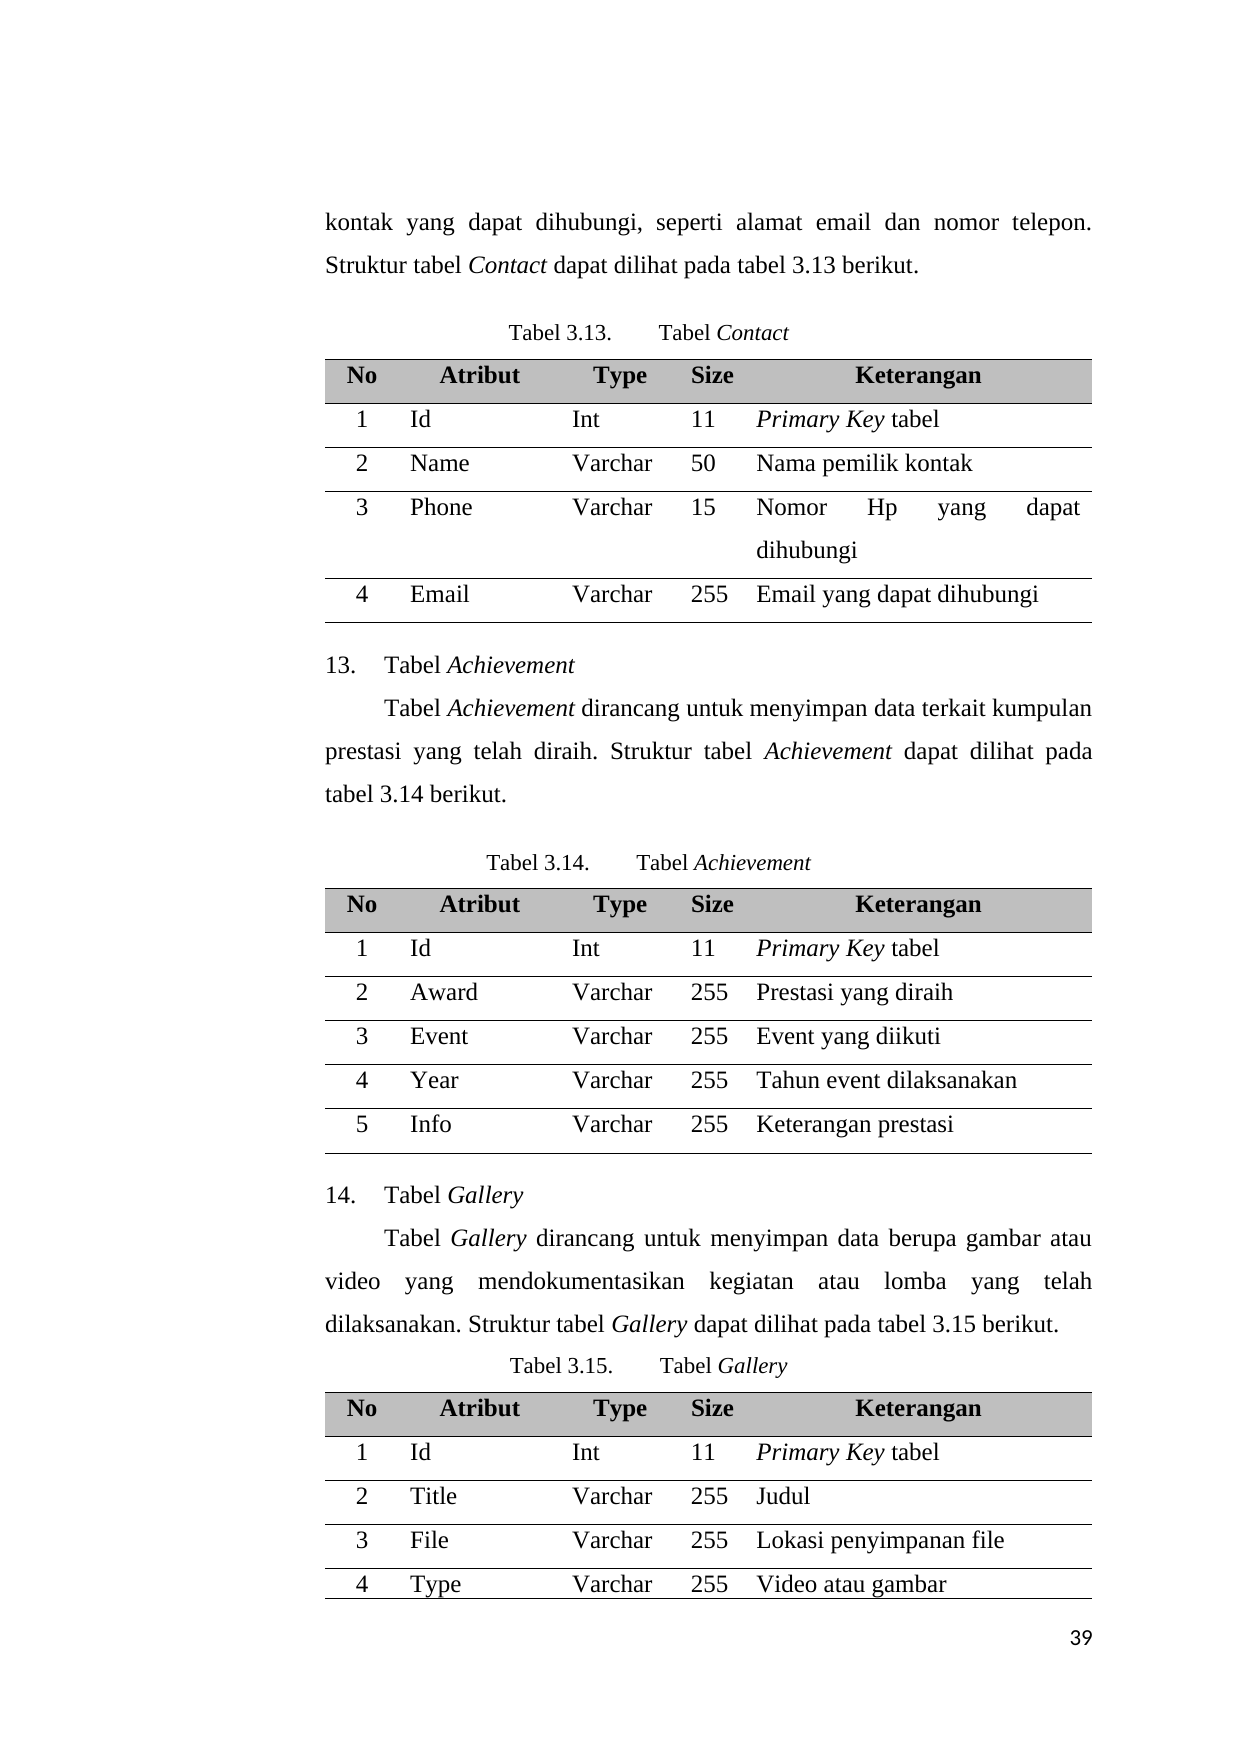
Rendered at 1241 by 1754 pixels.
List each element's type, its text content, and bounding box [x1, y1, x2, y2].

table_cell 255 [679, 1109, 745, 1152]
table_header Size [679, 889, 745, 932]
table_cell 11 [679, 933, 745, 976]
table_cell 3 [325, 1021, 399, 1064]
table_cell Award [399, 977, 561, 1020]
text Tabel Achievement dirancang untuk menyimpan data terkait kumpulan prestasi yang telah diraih. Struktur tabel Achievement dapat dilihat pada tabel 3.14 berikut. [325, 693, 1092, 808]
table_cell Varchar [561, 1569, 679, 1598]
table_cell 4 [325, 1065, 399, 1108]
table_cell Event [399, 1021, 561, 1064]
table_cell 4 [325, 1569, 399, 1598]
table_header Type [561, 1393, 679, 1436]
table_header No [325, 889, 399, 932]
table_cell 4 [325, 579, 399, 622]
table_header No [325, 360, 399, 403]
table_cell Judul [745, 1481, 1092, 1524]
text Tabel Contact [207, 319, 1092, 346]
table_cell 11 [679, 404, 745, 447]
table_cell Name [399, 448, 561, 491]
table_header Type [561, 889, 679, 932]
table_cell 255 [679, 1021, 745, 1064]
table_cell Phone [399, 492, 561, 578]
table_cell 50 [679, 448, 745, 491]
table_cell Video atau gambar [745, 1569, 1092, 1598]
table_cell Title [399, 1481, 561, 1524]
table_cell 2 [325, 448, 399, 491]
table_cell Int [561, 1437, 679, 1480]
table_cell 255 [679, 579, 745, 622]
table_cell Varchar [561, 1525, 679, 1568]
table_header Keterangan [745, 889, 1092, 932]
table_header Atribut [399, 360, 561, 403]
table_header Size [679, 360, 745, 403]
table_cell 255 [679, 1481, 745, 1524]
table_cell Tahun event dilaksanakan [745, 1065, 1092, 1108]
table_cell 1 [325, 1437, 399, 1480]
table_header Keterangan [745, 1393, 1092, 1436]
table_cell Varchar [561, 492, 679, 578]
table_cell Varchar [561, 579, 679, 622]
table_cell Varchar [561, 1481, 679, 1524]
text Tabel Achievement [207, 848, 1092, 875]
table_cell Primary Key tabel [745, 933, 1092, 976]
table_cell 5 [325, 1109, 399, 1152]
table_cell Prestasi yang diraih [745, 977, 1092, 1020]
table_cell Id [399, 933, 561, 976]
table_cell Email [399, 579, 561, 622]
table_cell Varchar [561, 1065, 679, 1108]
table_cell Primary Key tabel [745, 1437, 1092, 1480]
table_cell File [399, 1525, 561, 1568]
table_cell 255 [679, 1525, 745, 1568]
table_header Atribut [399, 1393, 561, 1436]
table_cell 2 [325, 977, 399, 1020]
table_cell 11 [679, 1437, 745, 1480]
table_cell Lokasi penyimpanan file [745, 1525, 1092, 1568]
table_cell 1 [325, 404, 399, 447]
table_header Keterangan [745, 360, 1092, 403]
table_cell Year [399, 1065, 561, 1108]
table_cell Email yang dapat dihubungi [745, 579, 1092, 622]
table_cell Nomor Hp yang dapat dihubungi [745, 492, 1092, 578]
table_cell 255 [679, 1569, 745, 1598]
list Tabel Gallery [325, 1180, 1092, 1208]
table_cell Id [399, 404, 561, 447]
table_cell 15 [679, 492, 745, 578]
table_cell 1 [325, 933, 399, 976]
table_cell 255 [679, 977, 745, 1020]
table_header Size [679, 1393, 745, 1436]
table_header No [325, 1393, 399, 1436]
table_cell Varchar [561, 977, 679, 1020]
table_cell Int [561, 933, 679, 976]
table_cell Id [399, 1437, 561, 1480]
table_cell Nama pemilik kontak [745, 448, 1092, 491]
table_cell 2 [325, 1481, 399, 1524]
text Tabel Gallery [207, 1352, 1092, 1379]
table_cell 255 [679, 1065, 745, 1108]
table_cell 3 [325, 492, 399, 578]
table_cell Varchar [561, 1021, 679, 1064]
table_header Atribut [399, 889, 561, 932]
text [325, 207, 1092, 279]
list Tabel Achievement [325, 650, 1092, 678]
table_cell Int [561, 404, 679, 447]
table_cell Type [399, 1569, 561, 1598]
table_cell 3 [325, 1525, 399, 1568]
table_cell Info [399, 1109, 561, 1152]
table_cell Event yang diikuti [745, 1021, 1092, 1064]
text Tabel Gallery dirancang untuk menyimpan data berupa gambar atau video yang mendokumentasikan kegiatan atau lomba yang telah dilaksanakan. Struktur tabel Gallery dapat dilihat pada tabel 3.15 berikut. [325, 1223, 1092, 1338]
table_cell Varchar [561, 1109, 679, 1152]
table_cell Primary Key tabel [745, 404, 1092, 447]
table_header Type [561, 360, 679, 403]
table_cell Keterangan prestasi [745, 1109, 1092, 1152]
table_cell Varchar [561, 448, 679, 491]
